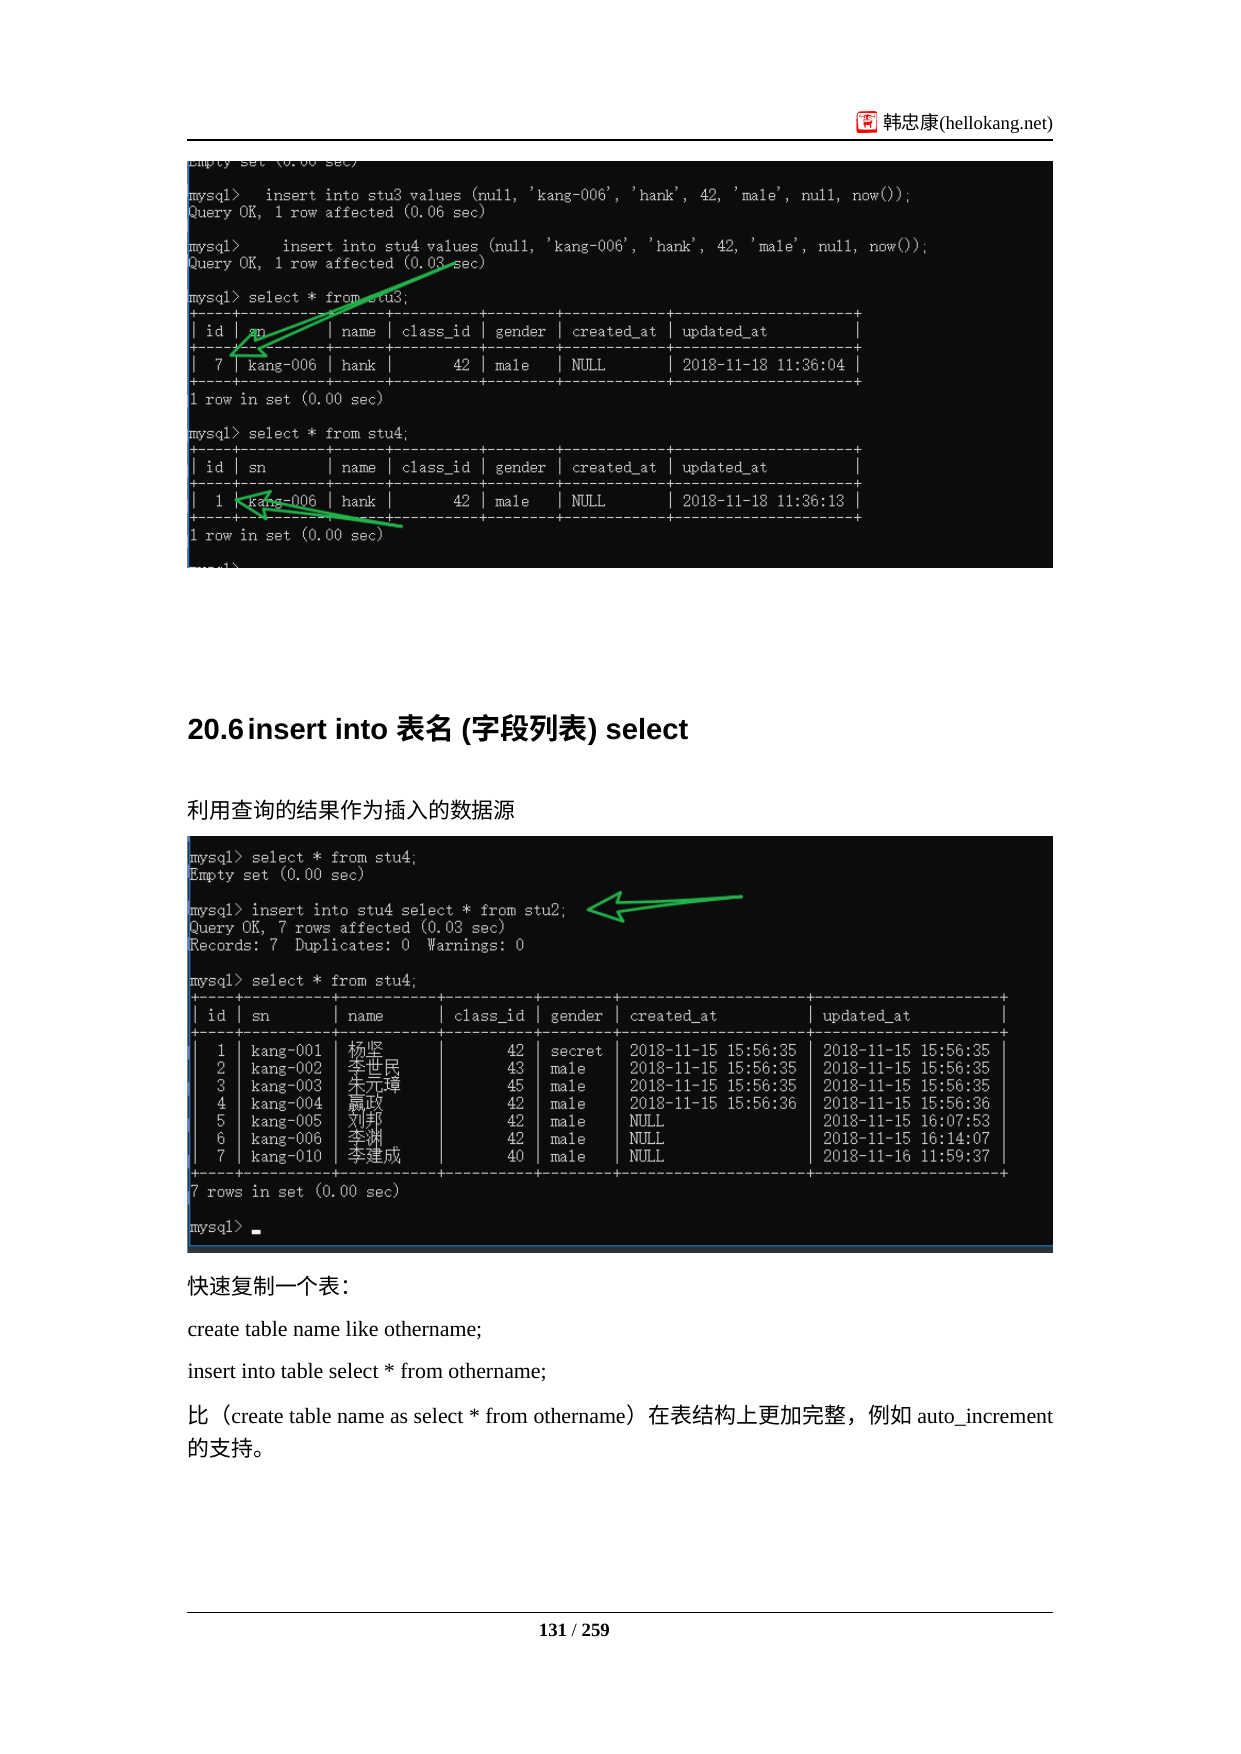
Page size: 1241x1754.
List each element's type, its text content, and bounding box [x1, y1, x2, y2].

text 利用查询的结果作为插入的数据源 [187, 793, 1053, 826]
text 比（create table name as select * from othername）在表结构上更加完整，例如auto_increment的支持。 [187, 1398, 1053, 1463]
subtitle insert into 表名 (字段列表) select [187, 694, 1053, 759]
picture [187, 836, 1053, 1253]
picture [187, 161, 1053, 568]
text insert into table select * from othername; [187, 1355, 1053, 1387]
picture [856, 111, 878, 133]
text create table name like othername; [187, 1312, 1053, 1344]
text 快速复制一个表： [187, 1269, 1053, 1301]
